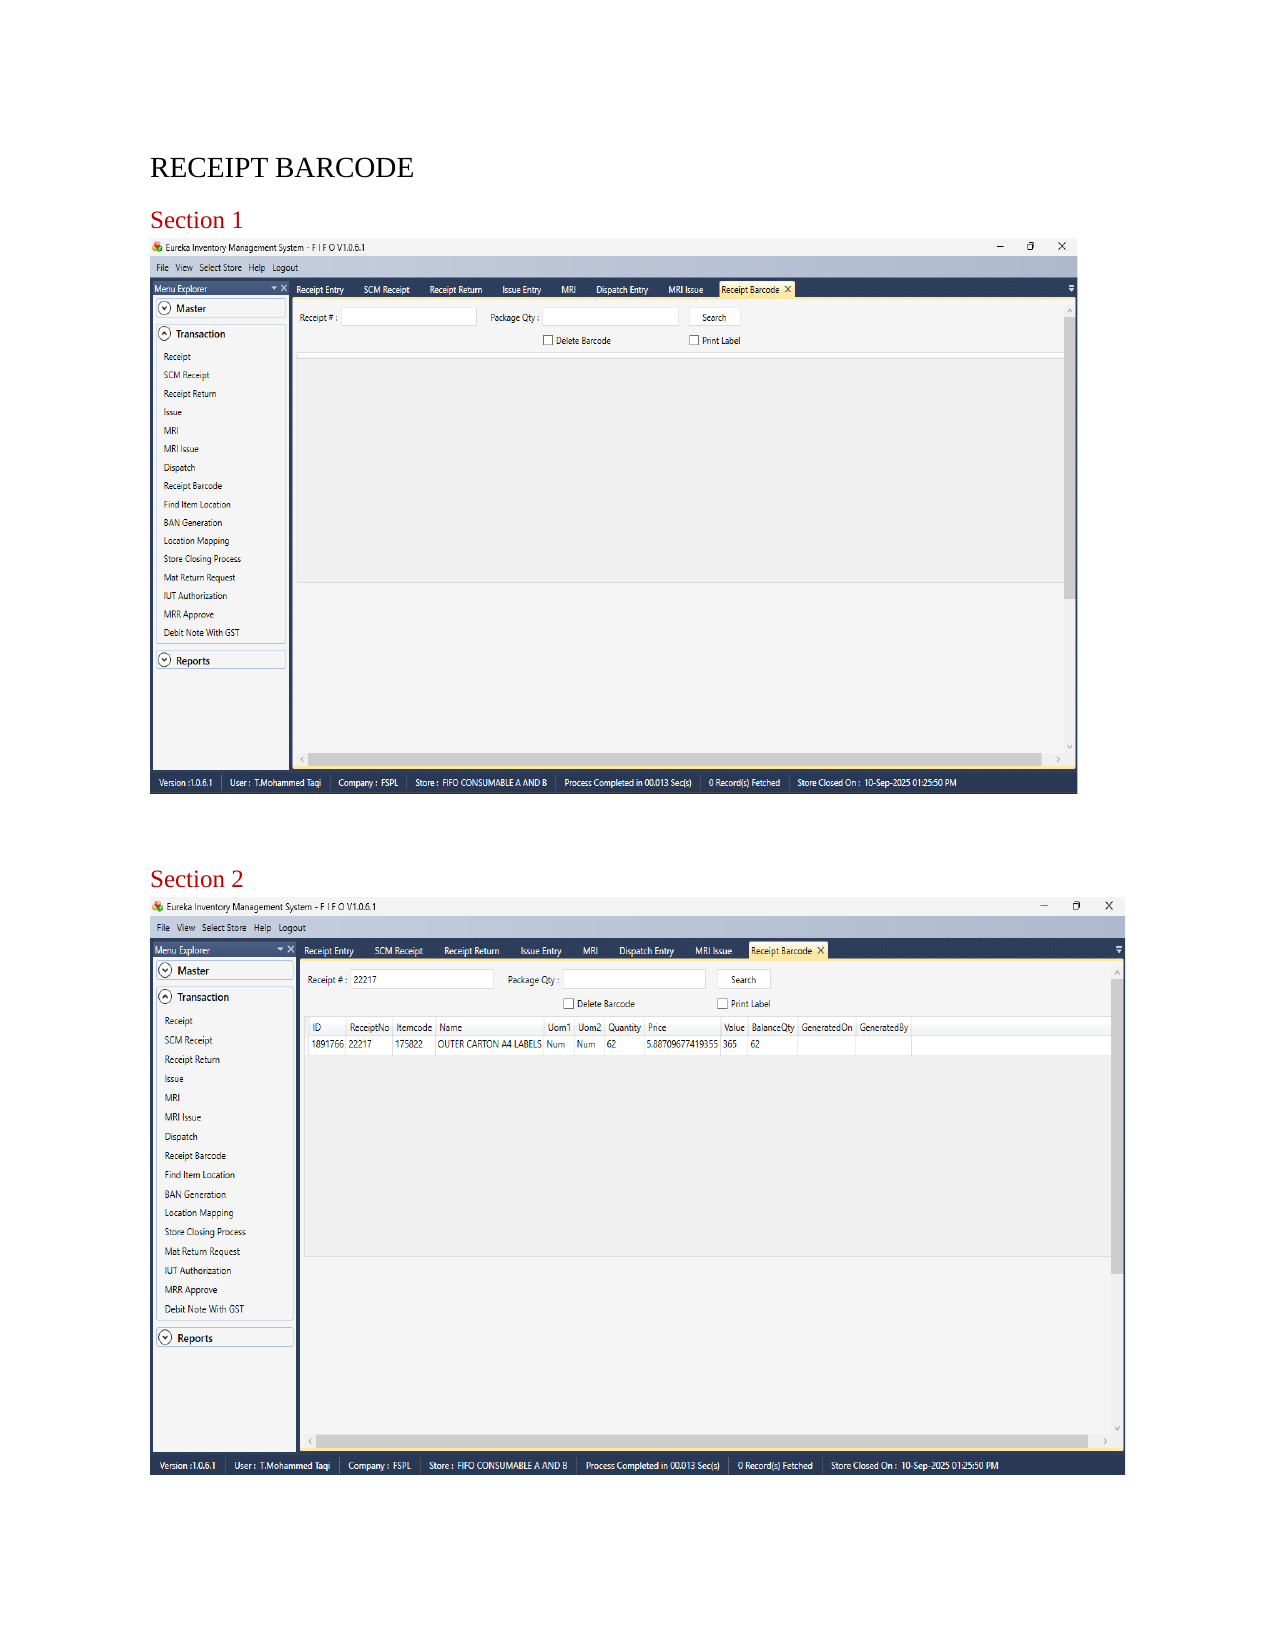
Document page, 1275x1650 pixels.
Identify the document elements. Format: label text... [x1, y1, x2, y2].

picture [150, 897, 1125, 1475]
text Section 2 [150, 864, 1125, 897]
text RECEIPT BARCODE [150, 150, 1125, 183]
picture [150, 238, 1078, 794]
